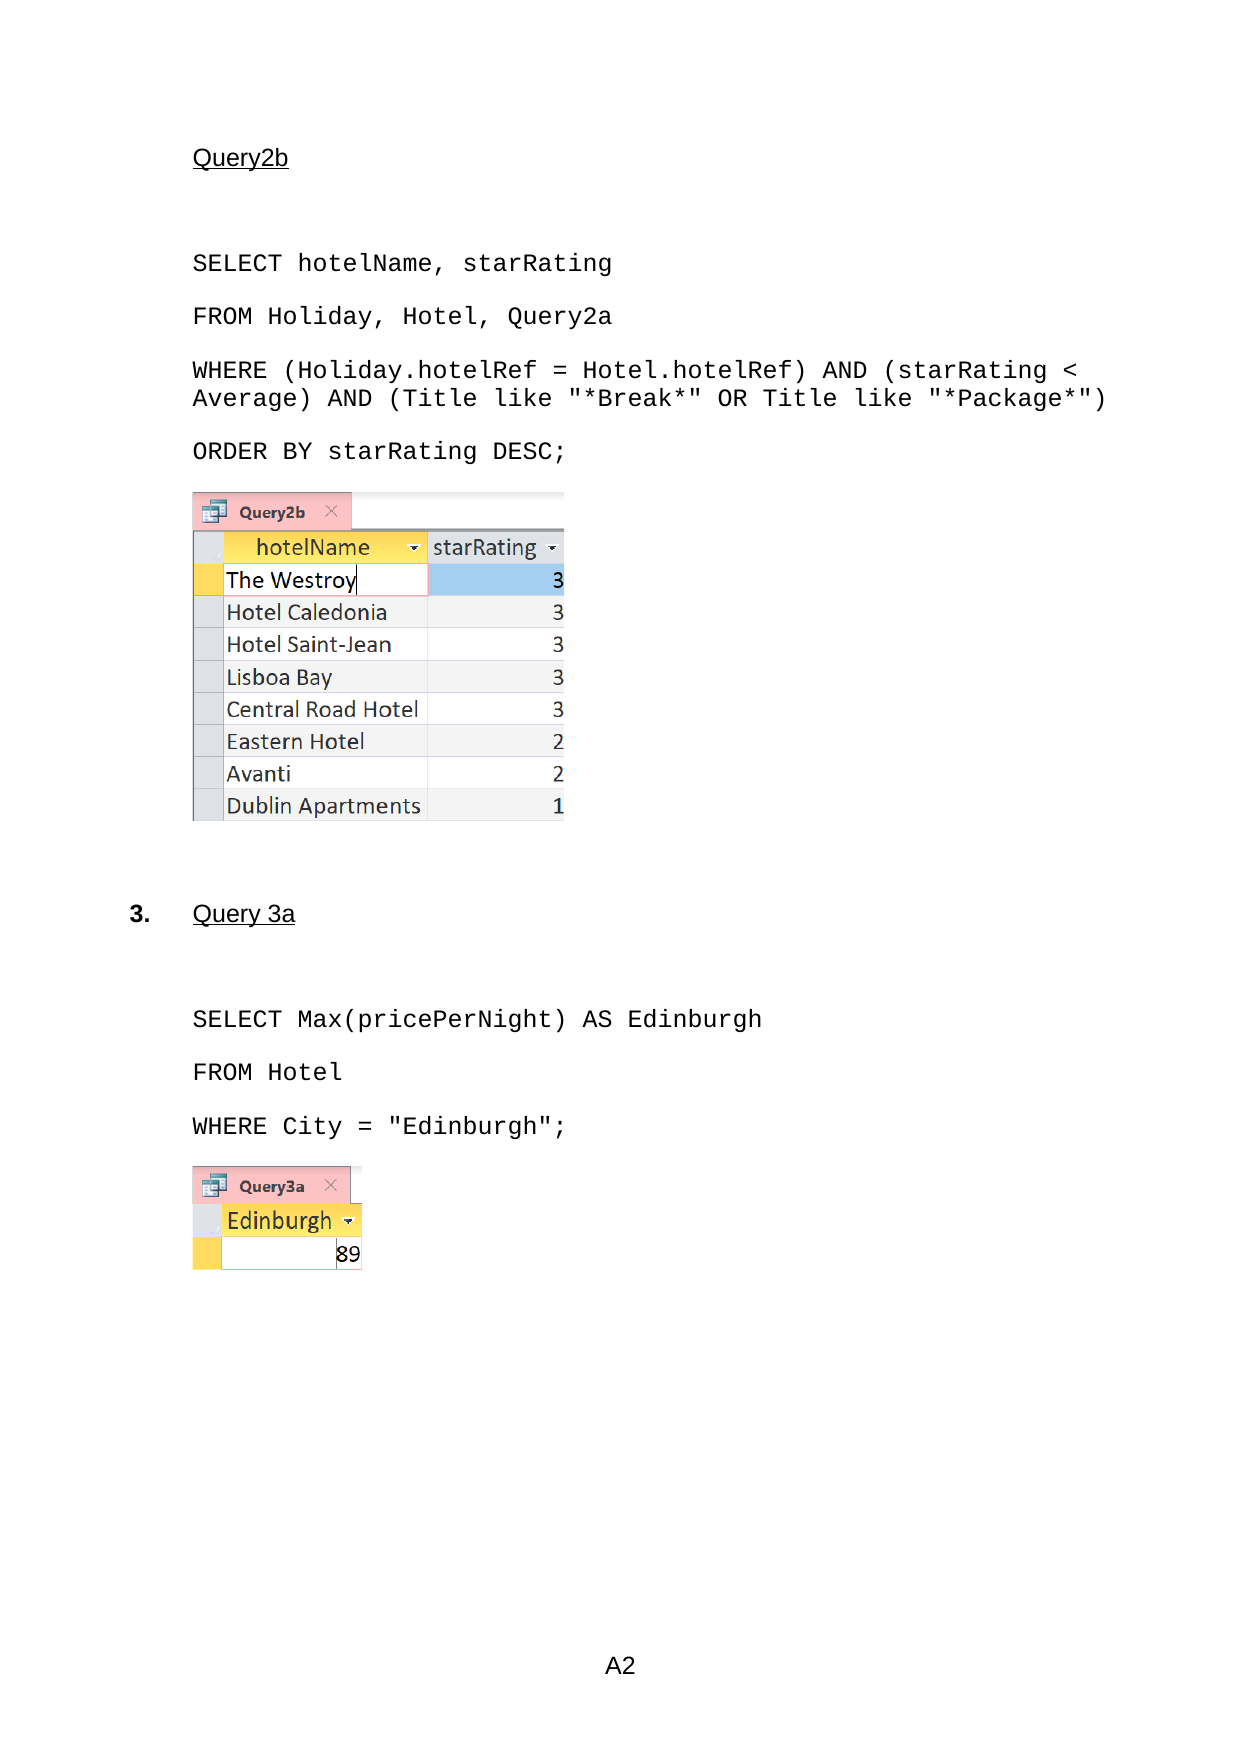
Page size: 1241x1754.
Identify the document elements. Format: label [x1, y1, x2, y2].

picture [192, 492, 565, 821]
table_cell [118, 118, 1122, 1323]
picture [192, 1166, 362, 1270]
